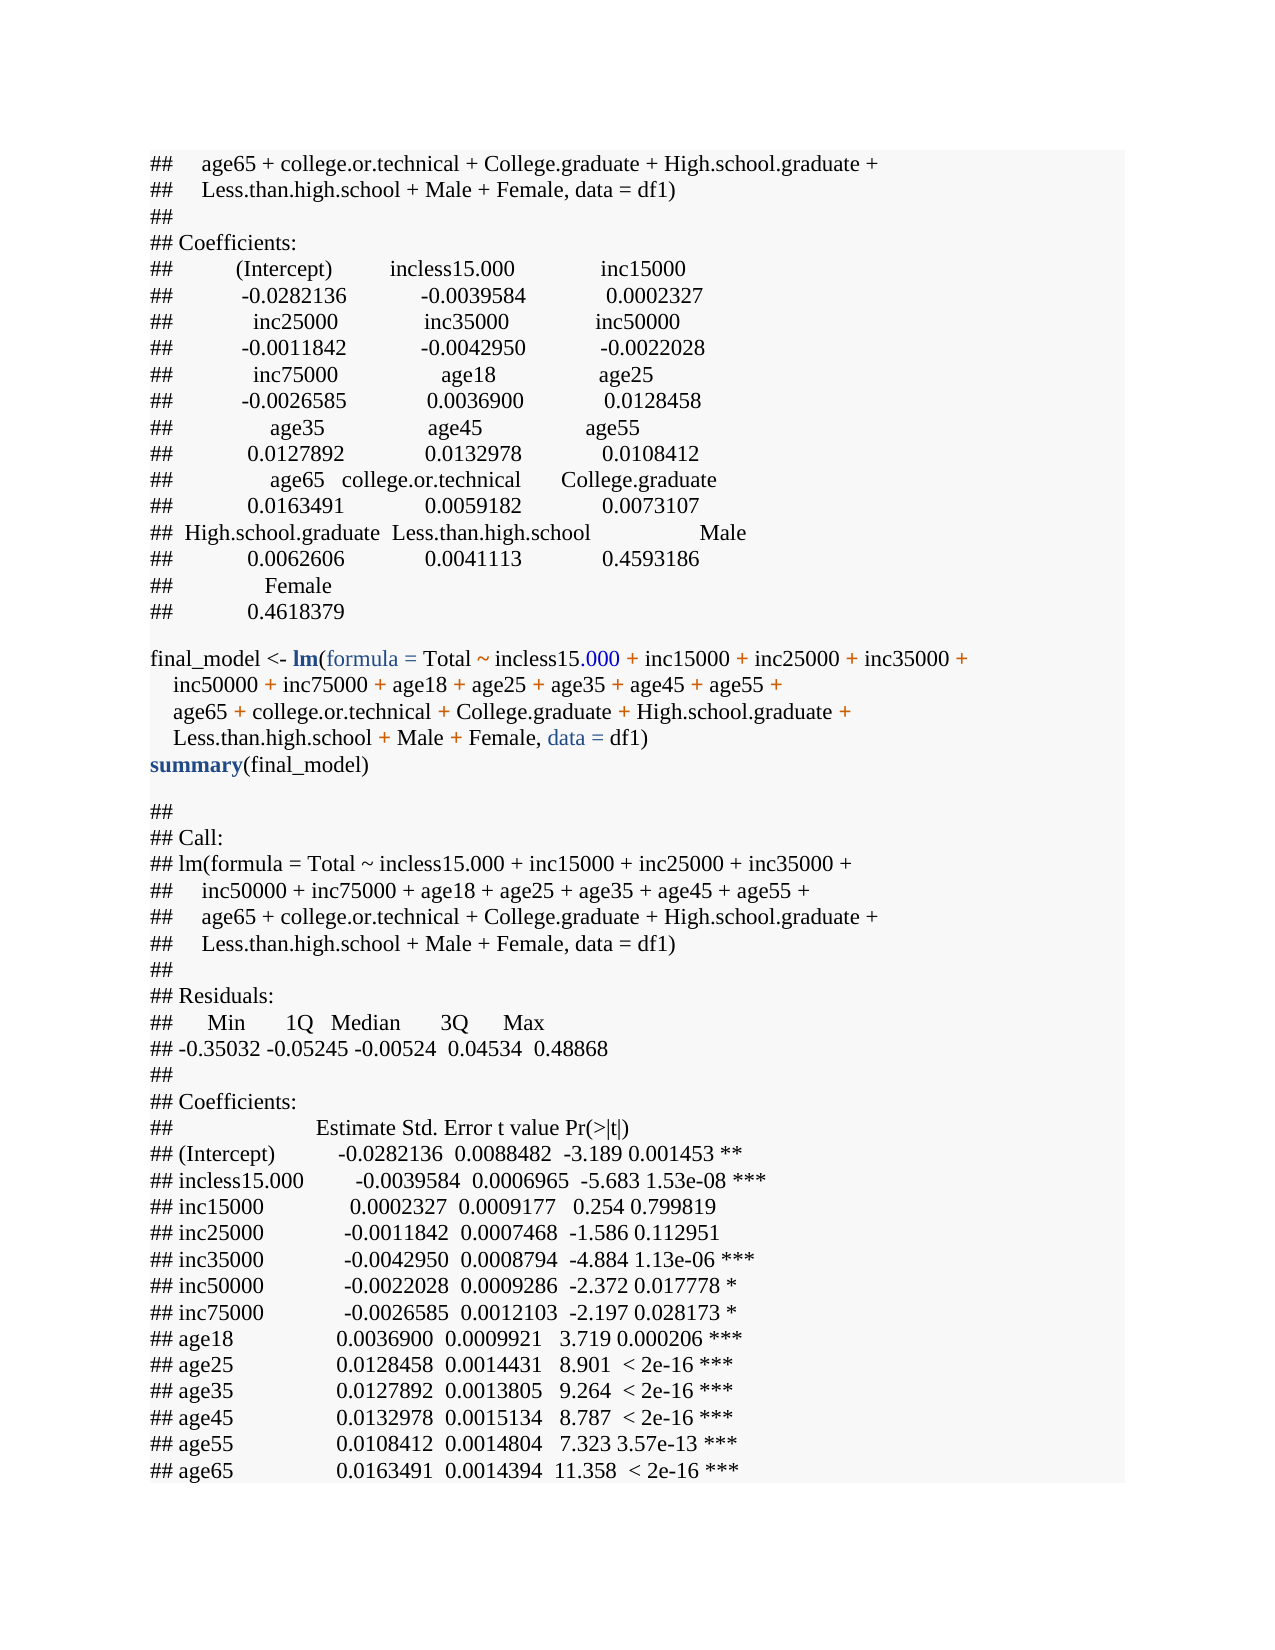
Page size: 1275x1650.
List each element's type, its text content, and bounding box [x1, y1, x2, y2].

text final_model <- lm(formula = Total ~ incless15.000 + inc15000 + inc25000 + inc35000 + inc50000 + inc75000 + age18 + age25 + age35 + age45 + age55 + age65 + college.or.technical + College.graduate + High.school.graduate + Less.than.high.school + Male + Female, data = df1) summary(final_model) [369, 645, 1125, 777]
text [150, 798, 1125, 1483]
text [150, 150, 1125, 624]
